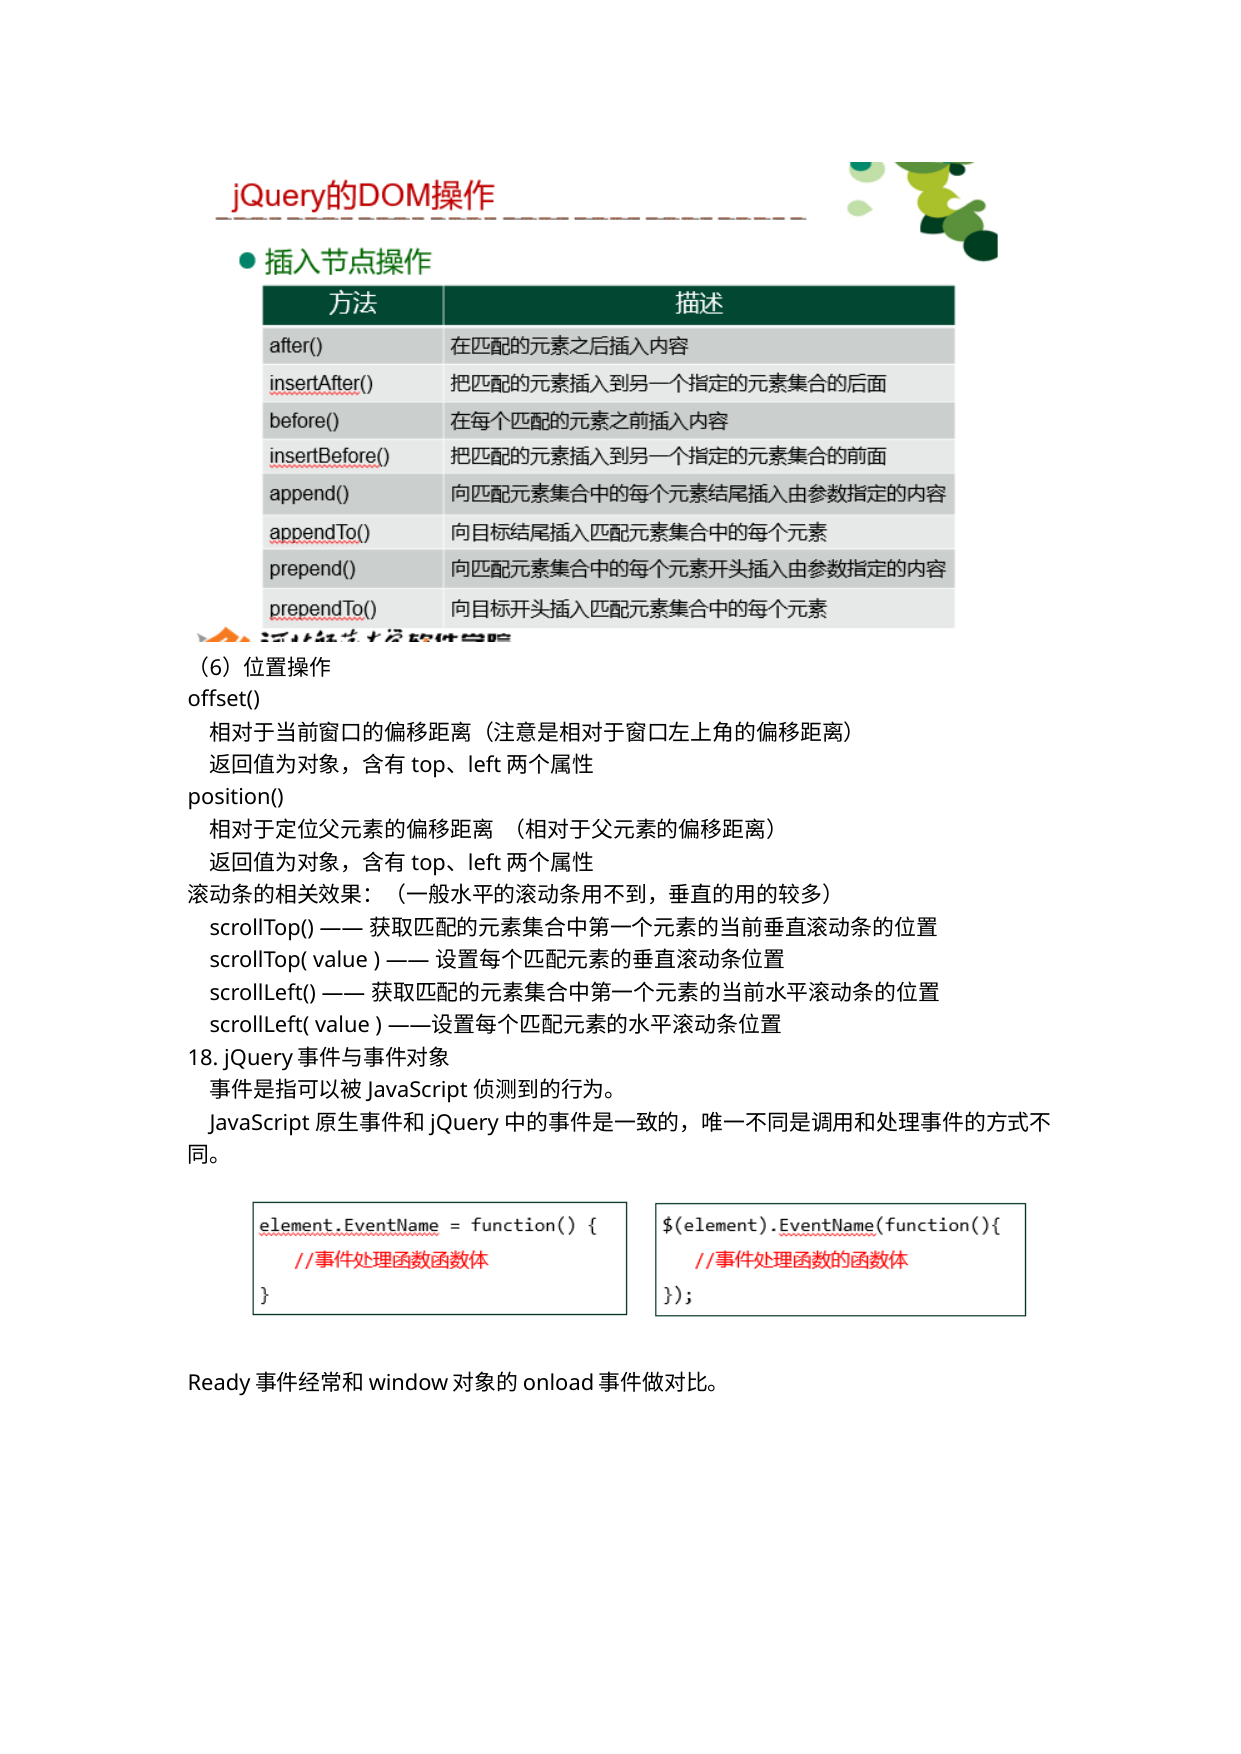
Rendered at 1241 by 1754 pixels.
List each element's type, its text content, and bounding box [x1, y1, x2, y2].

text 返回值为对象，含有 top、left 两个属性 [187, 844, 1053, 877]
text scrollTop() —— 获取匹配的元素集合中第一个元素的当前垂直滚动条的位置 [187, 909, 1053, 942]
text scrollTop( value ) —— 设置每个匹配元素的垂直滚动条位置 [187, 942, 1053, 974]
text （6）位置操作 [187, 649, 1053, 682]
text offset() [187, 682, 1053, 714]
text 18. jQuery事件与事件对象 [187, 1039, 1053, 1072]
text 相对于定位父元素的偏移距离 （相对于父元素的偏移距离） [187, 812, 1053, 844]
text JavaScript 原生事件和 jQuery 中的事件是一致的，唯一不同是调用和处理事件的方式不同。 [187, 1104, 1053, 1169]
text 滚动条的相关效果：（一般水平的滚动条用不到，垂直的用的较多） [187, 877, 1053, 909]
text scrollLeft() —— 获取匹配的元素集合中第一个元素的当前水平滚动条的位置 [187, 974, 1053, 1007]
text scrollLeft( value ) ——设置每个匹配元素的水平滚动条位置 [187, 1007, 1053, 1039]
text Ready事件经常和window对象的onload事件做对比。 [187, 1364, 1053, 1397]
text 返回值为对象，含有 top、left 两个属性 [187, 747, 1053, 779]
text 事件是指可以被 JavaScript 侦测到的行为。 [187, 1072, 1053, 1104]
text 相对于当前窗口的偏移距离（注意是相对于窗口左上角的偏移距离） [187, 714, 1053, 747]
picture [187, 162, 998, 642]
text position() [187, 779, 1053, 812]
picture [187, 1169, 1053, 1364]
